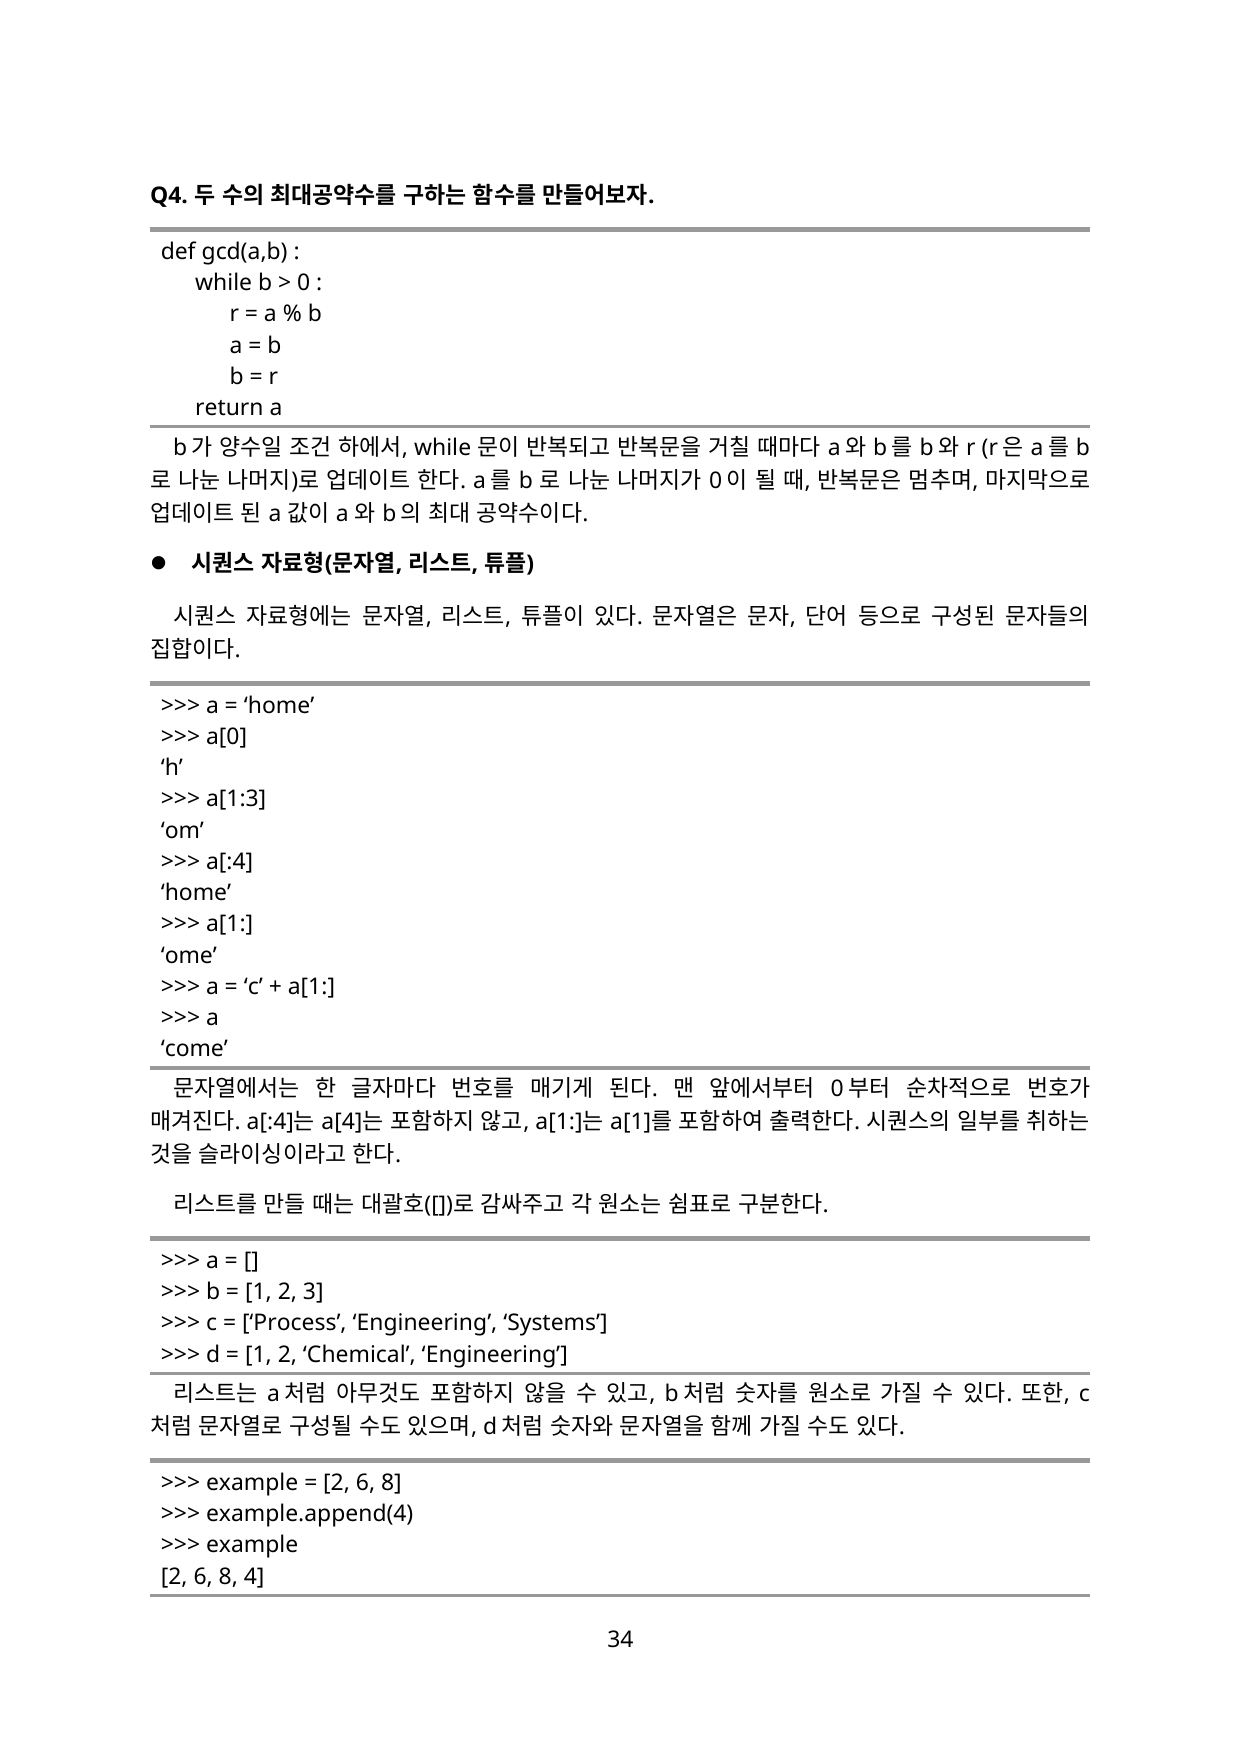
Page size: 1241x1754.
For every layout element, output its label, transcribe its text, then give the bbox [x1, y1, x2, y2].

table_header >>> a = [] >>> b = [1, 2, 3] >>> c = [‘Process’, ‘Engineering’, ‘Systems’] >>> d = [1, 2, ‘Chemical’, ‘Engineering’] [150, 1241, 1090, 1372]
text b가 양수일 조건 하에서, while 문이 반복되고 반복문을 거칠 때마다 a와 b를 b와 r (r은 a를 b로 나눈 나머지)로 업데이트 한다. a를 b 로 나눈 나머지가 0이 될 때, 반복문은 멈추며, 마지막으로 업데이트 된 a 값이 a 와 b의 최대 공약수이다. [150, 428, 1090, 528]
text 문자열에서는 한 글자마다 번호를 매기게 된다. 맨 앞에서부터 0부터 순차적으로 번호가 매겨진다. a[:4]는 a[4]는 포함하지 않고, a[1:]는 a[1]를 포함하여 출력한다. 시퀀스의 일부를 취하는 것을 슬라이싱이라고 한다. [150, 1070, 1090, 1169]
table_header >>> a = ‘home’ >>> a[0] ‘h’ >>> a[1:3] ‘om’ >>> a[:4] ‘home’ >>> a[1:] ‘ome’ >>> a = ‘c’ + a[1:] >>> a ‘come’ [150, 686, 1090, 1066]
table_header def gcd(a,b) : while b > 0 : r = a % b a = b b = r return a [150, 232, 1090, 425]
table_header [150, 1463, 1090, 1594]
text 시퀀스 자료형에는 문자열, 리스트, 튜플이 있다. 문자열은 문자, 단어 등으로 구성된 문자들의 집합이다. [150, 598, 1090, 664]
text 리스트를 만들 때는 대괄호([])로 감싸주고 각 원소는 쉼표로 구분한다. [150, 1186, 1090, 1219]
text 두 수의 최대공약수를 구하는 함수를 만들어보자. [150, 177, 1090, 211]
subtitle 시퀀스 자료형(문자열, 리스트, 튜플) [150, 545, 1090, 578]
text 리스트는 a처럼 아무것도 포함하지 않을 수 있고, b처럼 숫자를 원소로 가질 수 있다. 또한, c처럼 문자열로 구성될 수도 있으며, d처럼 숫자와 문자열을 함께 가질 수도 있다. [150, 1375, 1090, 1442]
